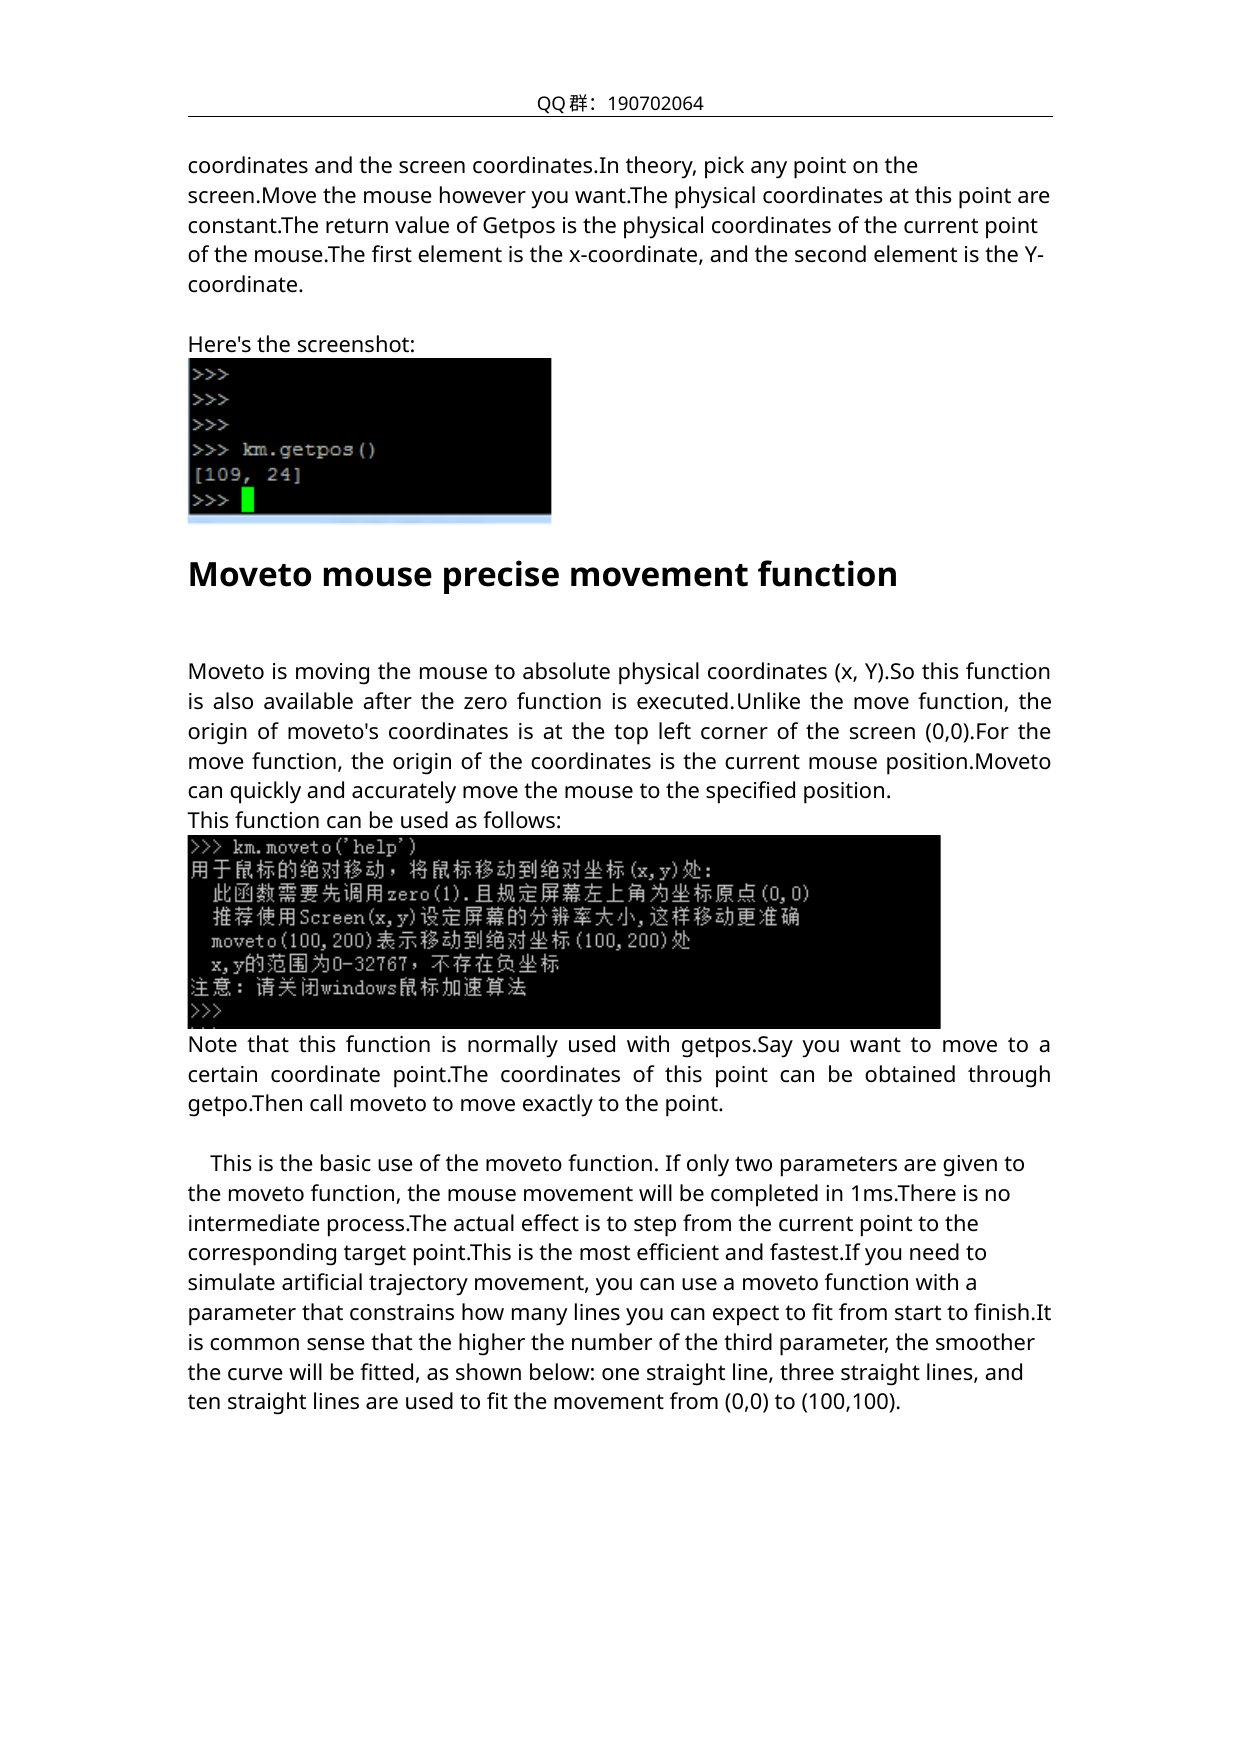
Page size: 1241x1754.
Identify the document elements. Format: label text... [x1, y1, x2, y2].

text Note that this function is normally used with getpos.Say you want to move to a certain coordinate point.The coordinates of this point can be obtained through getpo.Then call moveto to move exactly to the point. [187, 1029, 1053, 1118]
text This is the basic use of the moveto function. If only two parameters are given to the moveto function, the mouse movement will be completed in 1ms.There is no intermediate process.The actual effect is to step from the current point to the corresponding target point.This is the most efficient and fastest.If you need to simulate artificial trajectory movement, you can use a moveto function with a parameter that constrains how many lines you can expect to fit from start to finish.It is common sense that the higher the number of the third parameter, the smoother the curve will be fitted, as shown below: one straight line, three straight lines, and ten straight lines are used to fit the movement from (0,0) to (100,100). [187, 1148, 1053, 1416]
text This function can be used as follows: [187, 805, 1053, 835]
text Here's the screenshot: [187, 329, 1053, 358]
subtitle Moveto mouse precise movement function [187, 551, 1053, 597]
picture [187, 835, 941, 1029]
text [187, 150, 1053, 299]
picture [187, 358, 552, 525]
text Moveto is moving the mouse to absolute physical coordinates (x, Y).So this function is also available after the zero function is executed.Unlike the move function, the origin of moveto's coordinates is at the top left corner of the screen (0,0).For the move function, the origin of the coordinates is the current mouse position.Moveto can quickly and accurately move the mouse to the specified position. [187, 656, 1053, 805]
